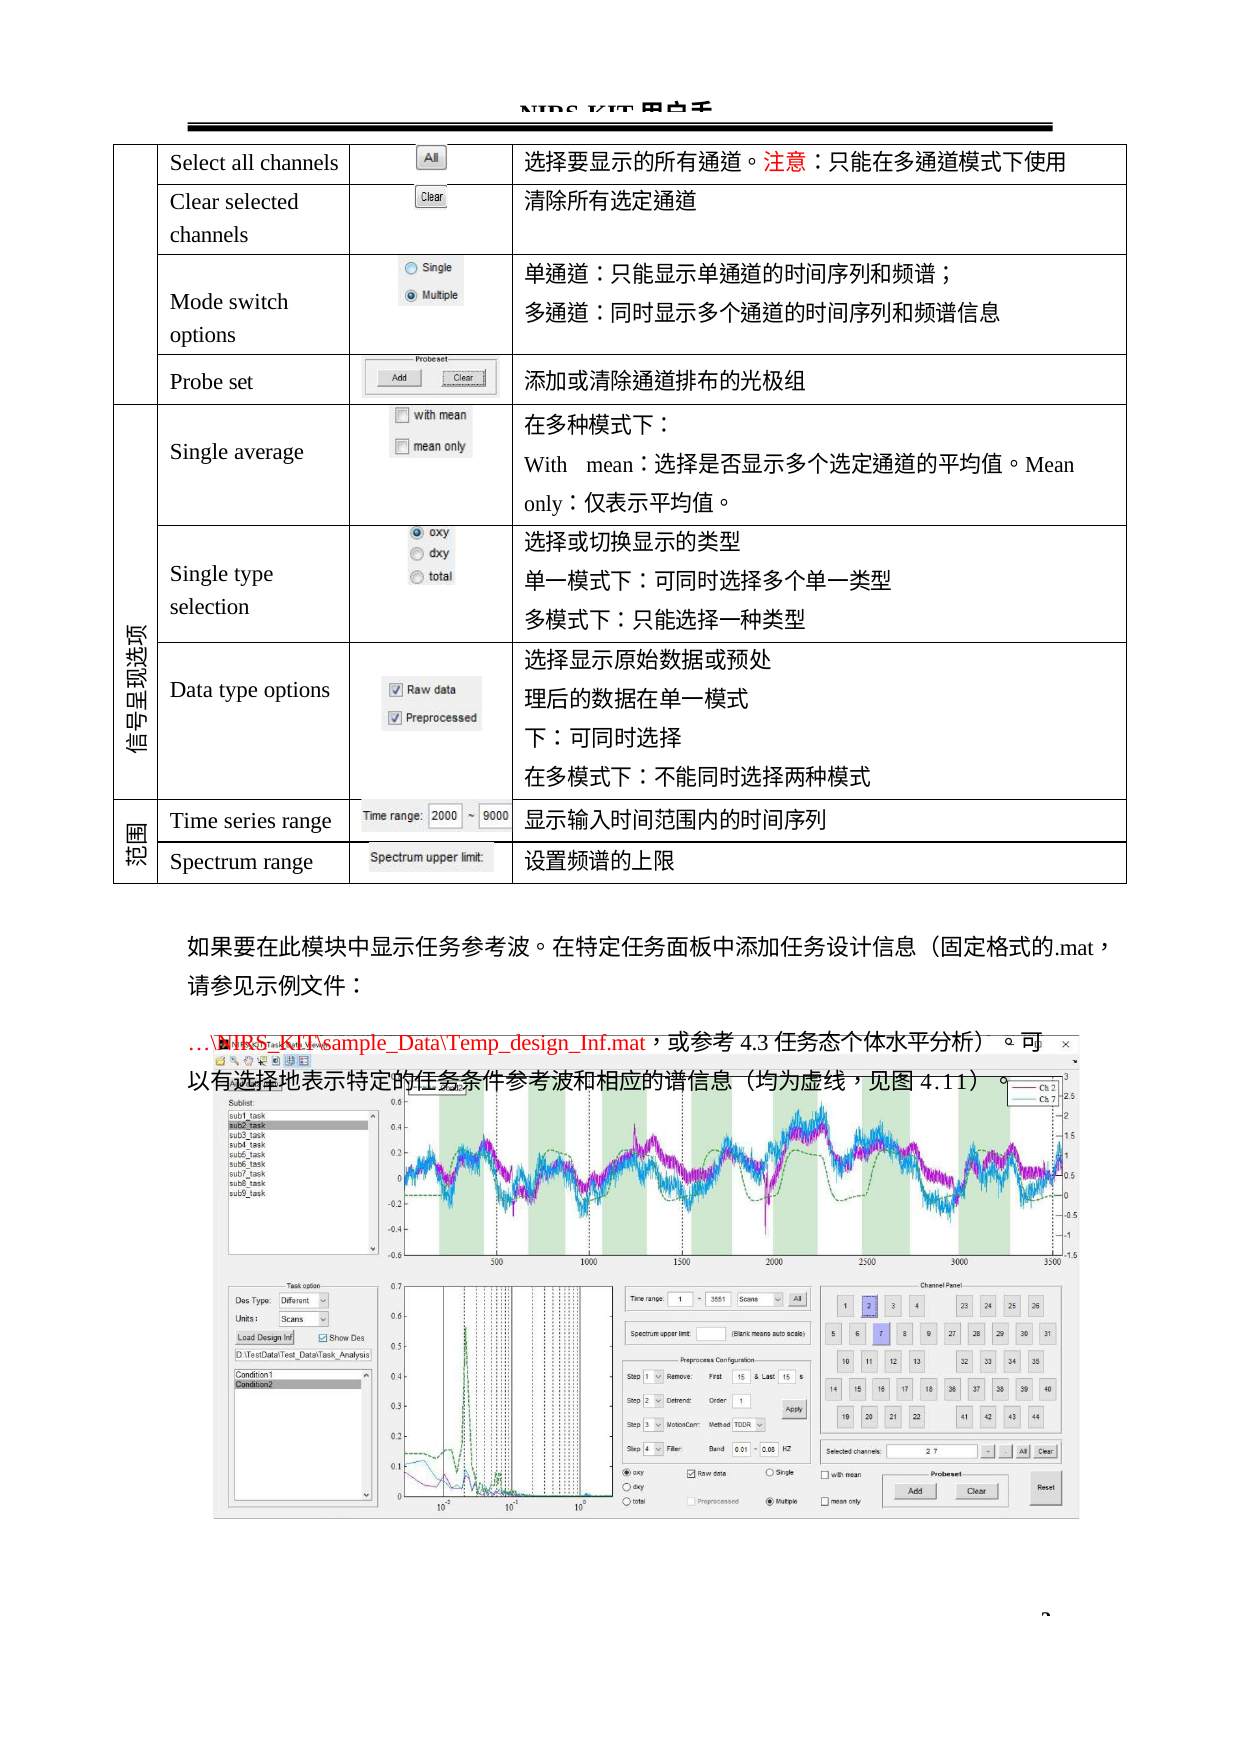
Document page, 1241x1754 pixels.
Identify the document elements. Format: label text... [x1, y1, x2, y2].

table_cell [350, 145, 512, 184]
table_cell 选择显示原始数据或预处理后的数据在单一模式下：可同时选择 在多模式下：不能同时选择两种模式 [513, 643, 1126, 799]
picture [361, 799, 513, 832]
table_cell 单通道：只能显示单通道的时间序列和频谱； 多通道：同时显示多个通道的时间序列和频谱信息 [513, 255, 1126, 354]
picture [398, 255, 464, 306]
table_cell Select all channels [158, 145, 349, 184]
table_cell [350, 800, 512, 841]
picture [213, 1035, 1080, 1519]
table_cell 范围 [114, 800, 157, 883]
picture [407, 526, 456, 585]
picture [389, 405, 473, 458]
table_cell Mode switch options [158, 255, 349, 354]
table_cell Data type options [158, 643, 349, 799]
picture [414, 184, 448, 210]
picture [361, 355, 500, 398]
table_cell 信号呈现选项 [114, 405, 157, 799]
table_cell [350, 526, 512, 642]
table_cell Single average [158, 405, 349, 525]
table_cell 在多种模式下： With mean：选择是否显示多个选定通道的平均值。Mean only：仅表示平均值。 [513, 405, 1126, 525]
table_cell [350, 643, 512, 799]
table_cell Probe set [158, 355, 349, 404]
table_cell 添加或清除通道排布的光极组 [513, 355, 1126, 404]
picture [381, 676, 482, 731]
table_cell 选择或切换显示的类型 单一模式下：可同时选择多个单一类型 多模式下：只能选择一种类型 [513, 526, 1126, 642]
text …\NIRS_KIT\sample_Data\Temp_design_Inf.mat，或参考 4.3 任务态个体水平分析）。可以有选择地表示特定的任务条件参考波和相应的谱信息（均为虚线，见图 4.11）。 [187, 1026, 1065, 1096]
table_cell Time series range [158, 800, 349, 841]
table_cell Clear selected channels [158, 185, 349, 254]
table_cell [350, 355, 512, 404]
picture [415, 144, 448, 171]
table_cell Spectrum range [158, 843, 349, 883]
picture [368, 842, 494, 872]
table_cell [350, 405, 512, 525]
table_cell 选择要显示的所有通道。注意：只能在多通道模式下使用 [513, 145, 1126, 184]
table_cell Single type selection [158, 526, 349, 642]
table_cell 清除所有选定通道 [513, 185, 1126, 254]
text 如果要在此模块中显示任务参考波。在特定任务面板中添加任务设计信息（固定格式的.mat，请参见示例文件： [187, 931, 1138, 1001]
table_cell [350, 843, 512, 883]
table_cell 设置频谱的上限 [513, 843, 1126, 883]
table_cell [350, 185, 512, 254]
table_cell 显示输入时间范围内的时间序列 [513, 800, 1126, 841]
table_cell [350, 255, 512, 354]
